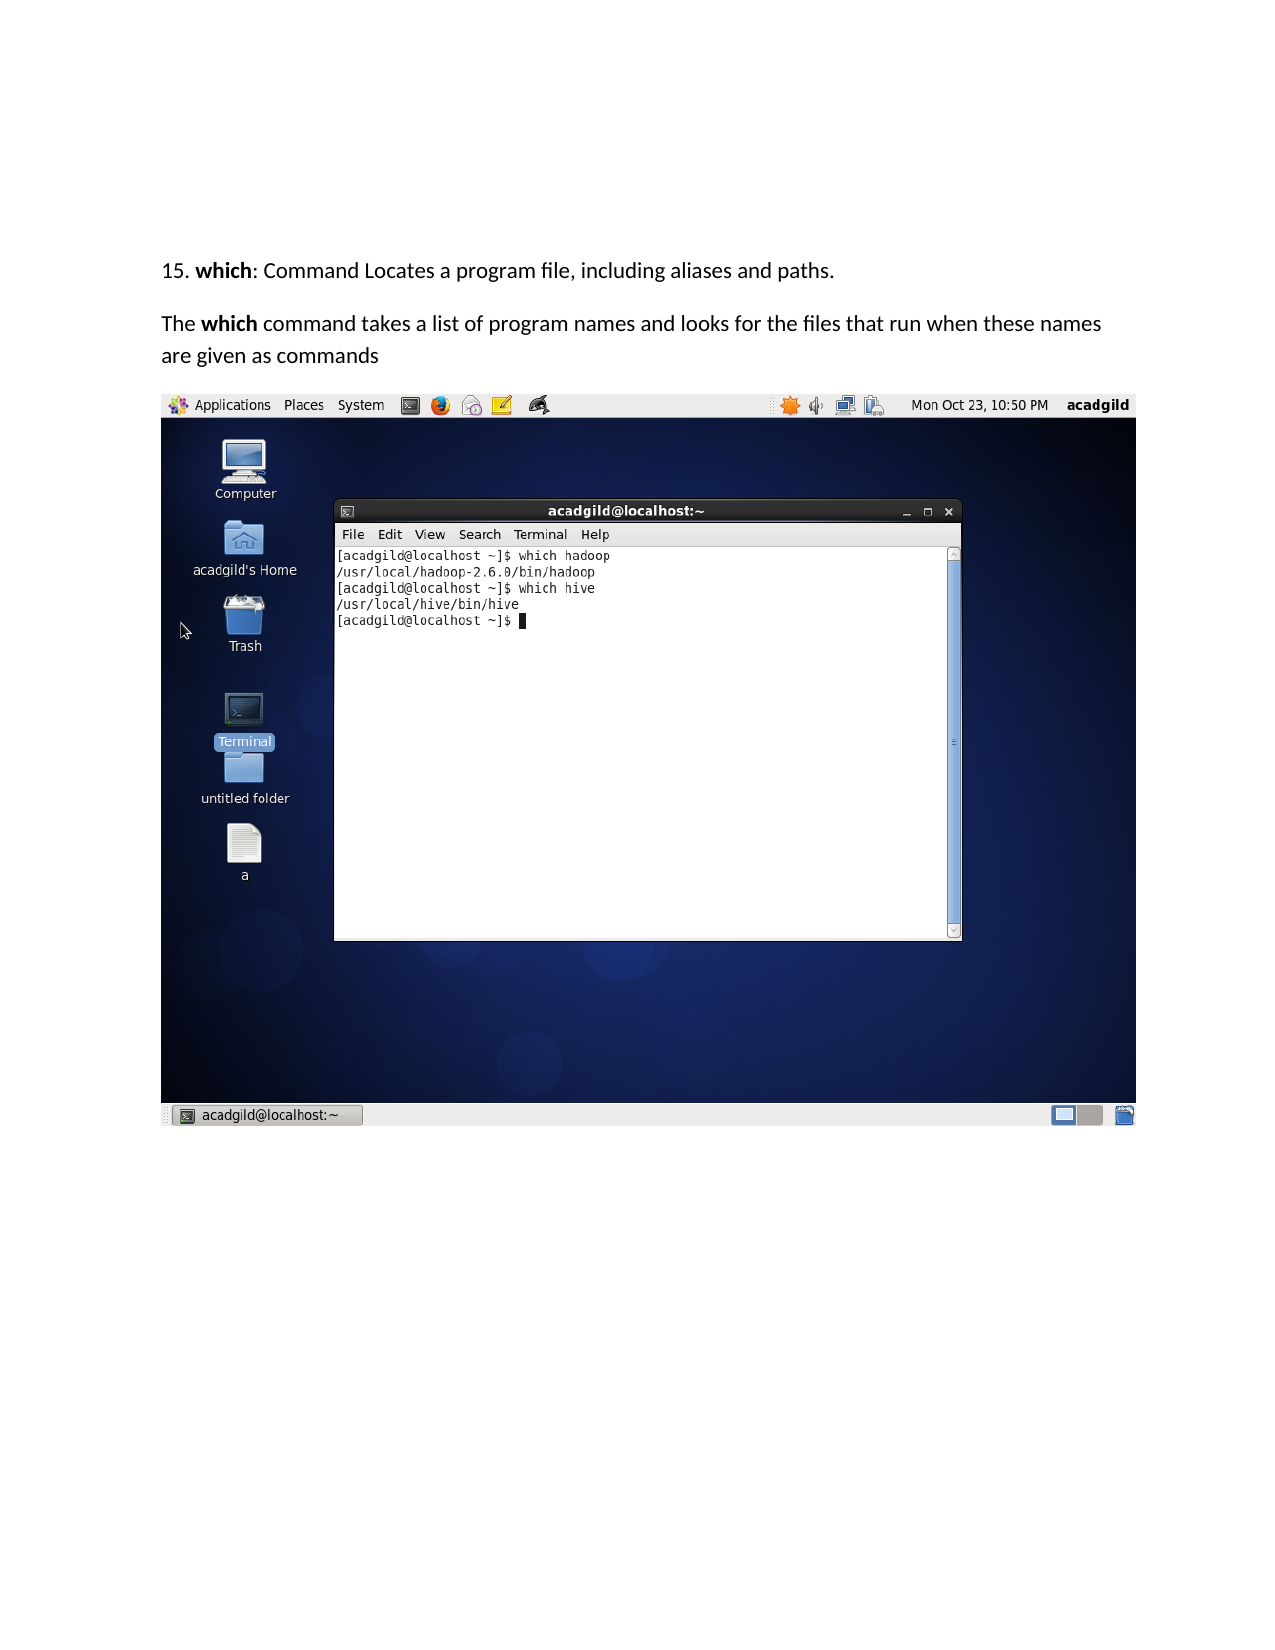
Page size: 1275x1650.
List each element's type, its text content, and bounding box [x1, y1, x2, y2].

text 15. which: Command Locates a program file, including aliases and paths. [161, 256, 1125, 284]
picture [161, 394, 1136, 1126]
text The which command takes a list of program names and looks for the files that run when these names are given as commands [161, 309, 1125, 369]
